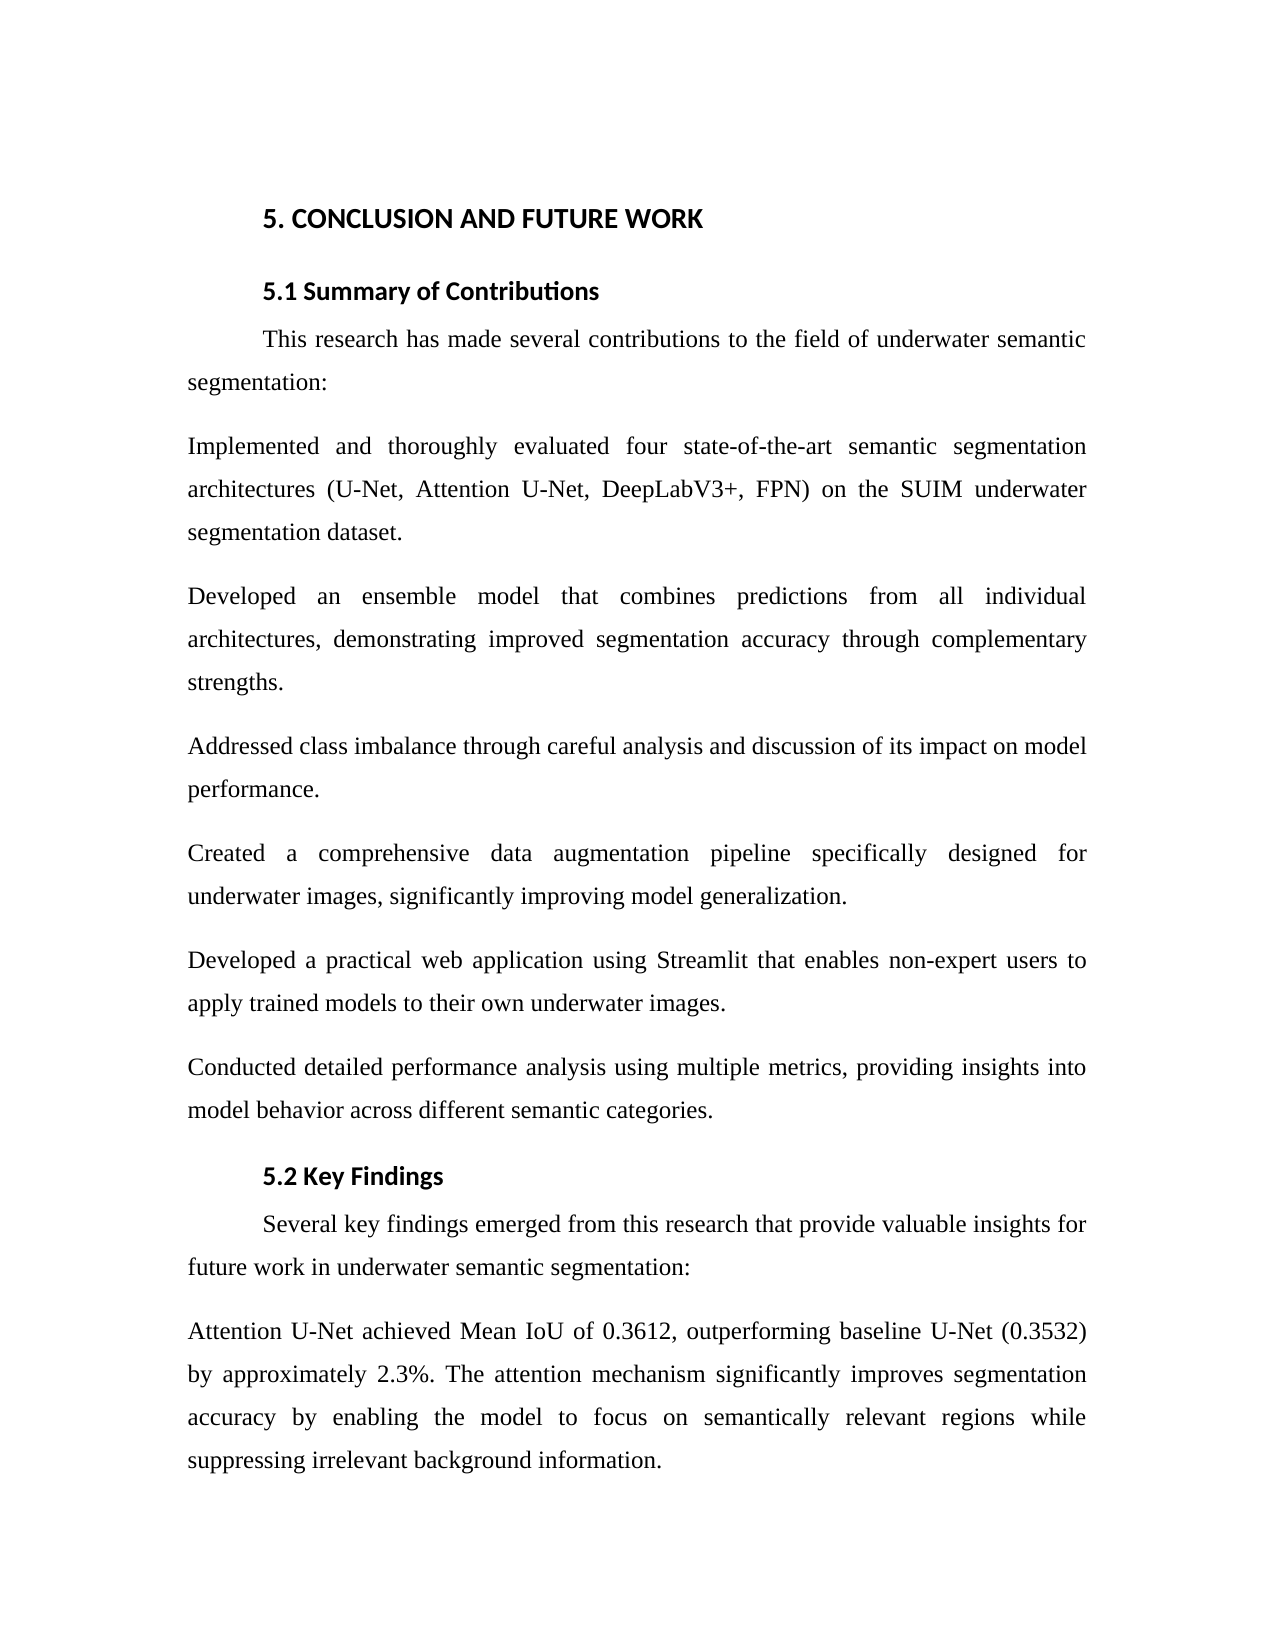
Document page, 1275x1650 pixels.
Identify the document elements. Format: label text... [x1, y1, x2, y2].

subtitle 5.2 Key Findings [187, 1159, 1087, 1193]
text Attention U-Net achieved Mean IoU of 0.3612, outperforming baseline U-Net (0.3532) by approximately 2.3%. The attention mechanism significantly improves segmentation accuracy by enabling the model to focus on semantically relevant regions while suppressing irrelevant background information. [187, 1316, 1087, 1474]
text Implemented and thoroughly evaluated four state-of-the-art semantic segmentation architectures (U-Net, Attention U-Net, DeepLabV3+, FPN) on the SUIM underwater segmentation dataset. [187, 431, 1087, 546]
subtitle 5. CONCLUSION AND FUTURE WORK [187, 200, 1087, 236]
text Developed a practical web application using Streamlit that enables non-expert users to apply trained models to their own underwater images. [187, 945, 1087, 1017]
text Created a comprehensive data augmentation pipeline specifically designed for underwater images, significantly improving model generalization. [187, 838, 1087, 910]
text Conducted detailed performance analysis using multiple metrics, providing insights into model behavior across different semantic categories. [187, 1052, 1087, 1124]
text This research has made several contributions to the field of underwater semantic segmentation: [187, 324, 1087, 396]
subtitle 5.1 Summary of Contributions [187, 274, 1087, 307]
text Addressed class imbalance through careful analysis and discussion of its impact on model performance. [187, 731, 1087, 803]
text Several key findings emerged from this research that provide valuable insights for future work in underwater semantic segmentation: [187, 1209, 1087, 1281]
text Developed an ensemble model that combines predictions from all individual architectures, demonstrating improved segmentation accuracy through complementary strengths. [187, 581, 1087, 696]
